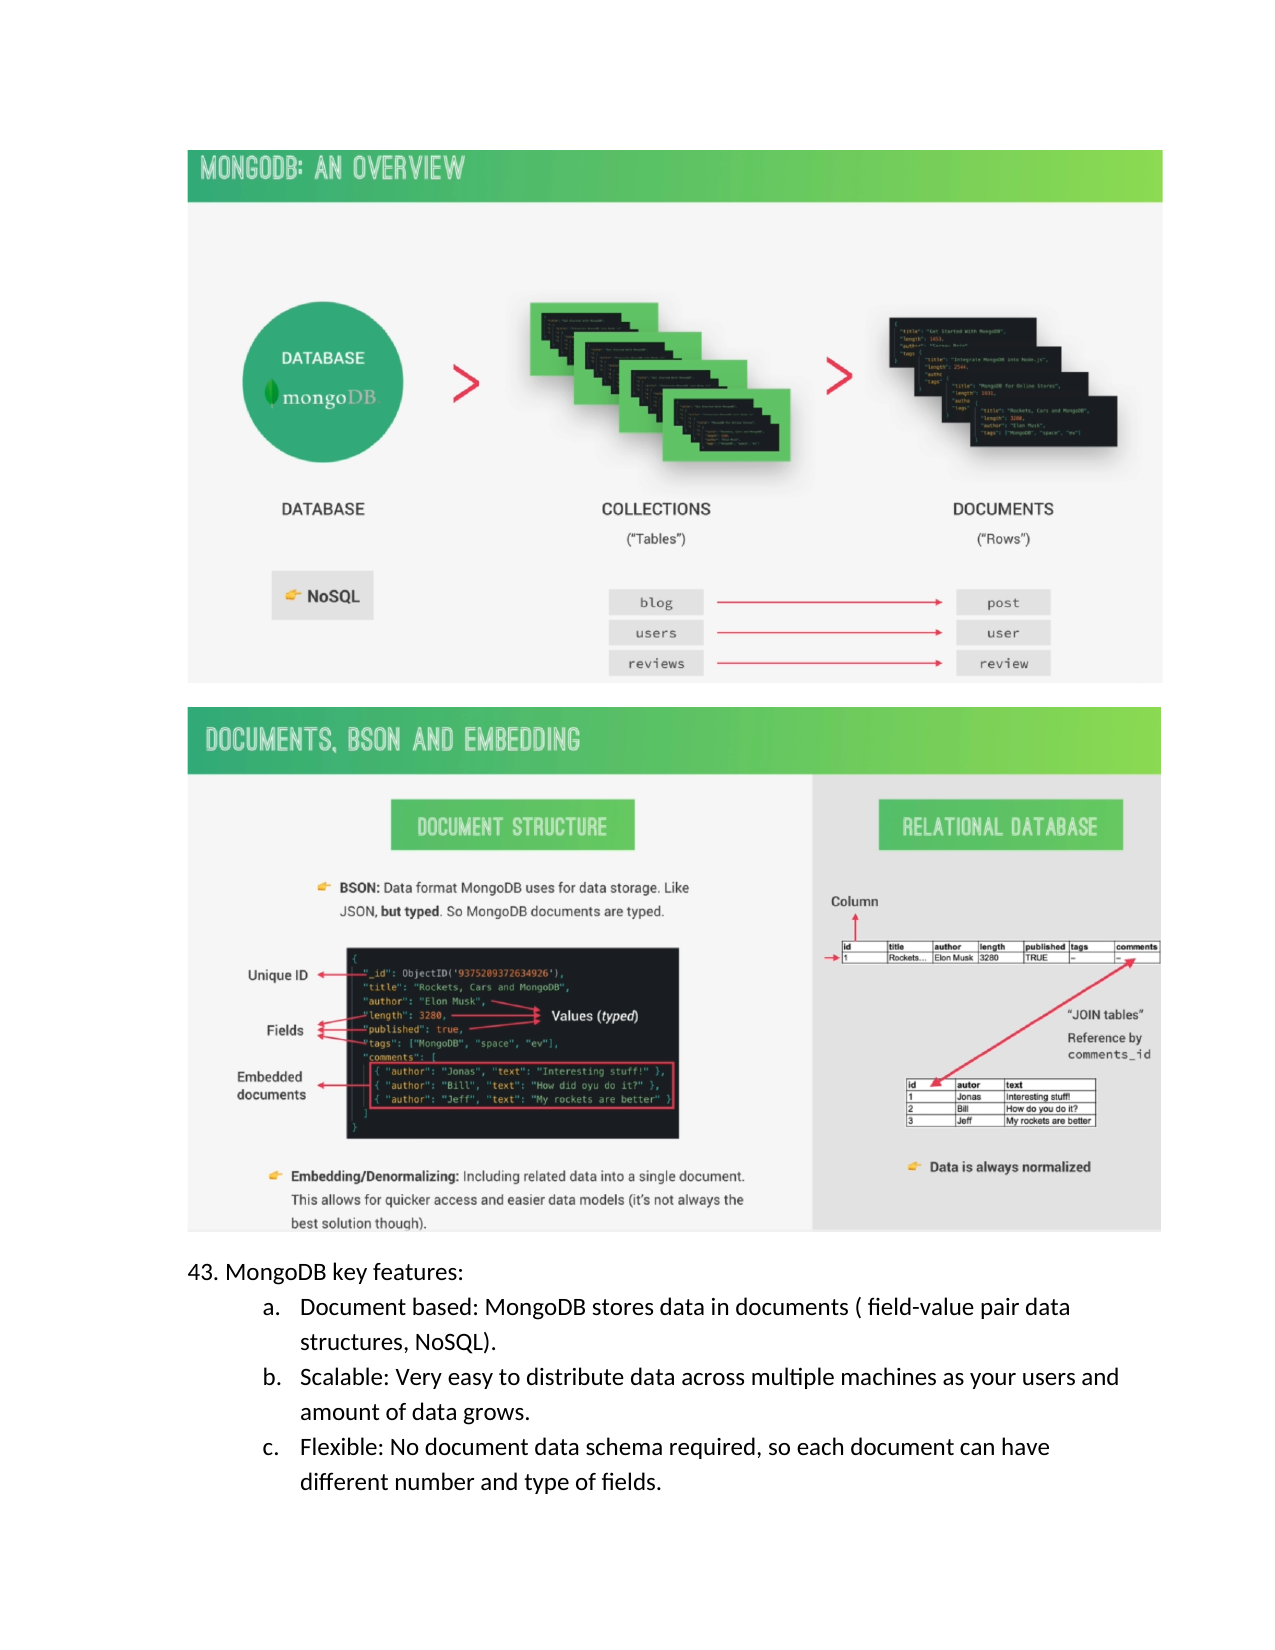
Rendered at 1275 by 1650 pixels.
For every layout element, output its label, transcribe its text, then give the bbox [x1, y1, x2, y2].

list MongoDB key features: [187, 1256, 1125, 1287]
list Document based: MongoDB stores data in documents ( field-value pair data structures, NoSQL). [262, 1291, 1125, 1357]
picture [187, 150, 1163, 683]
list Flexible: No document data schema required, so each document can have different number and type of fields. [262, 1431, 1125, 1497]
list Scalable: Very easy to distribute data across multiple machines as your users and amount of data grows. [262, 1361, 1125, 1427]
picture [187, 707, 1161, 1232]
